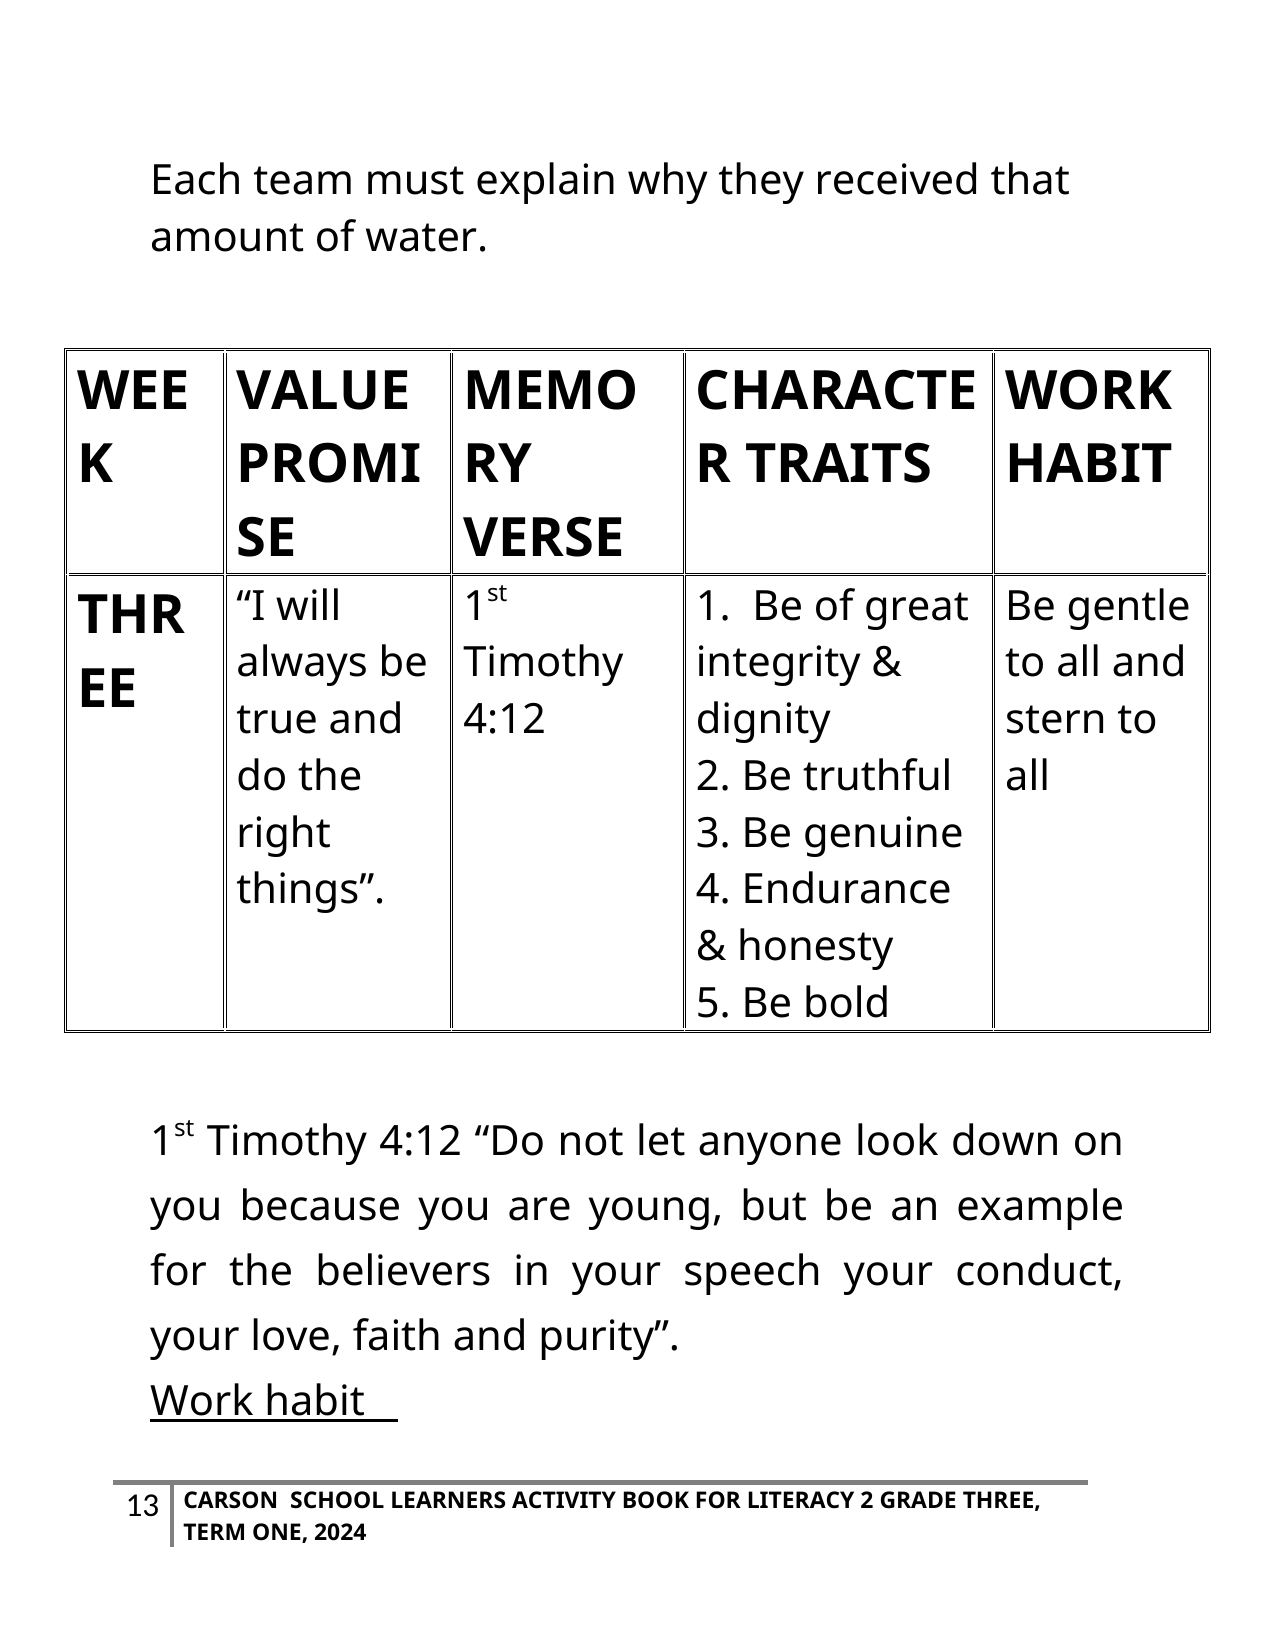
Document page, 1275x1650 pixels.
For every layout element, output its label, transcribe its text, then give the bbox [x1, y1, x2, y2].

table_header VALUE PROMISE [225, 349, 452, 572]
text Each team must explain why they received that amount of water. [150, 150, 1191, 263]
text Work habit [150, 1371, 1200, 1428]
table_header WEEK [66, 349, 225, 572]
table_header WORK HABIT [994, 351, 1208, 572]
table_cell “I will always be true and do the right things”. [225, 573, 452, 1030]
table_cell Be gentle to all and stern to all [994, 573, 1208, 1030]
table_cell 1. Be of great integrity & dignity 2. Be truthful 3. Be genuine 4. Endurance & honesty 5. Be bold [684, 573, 994, 1030]
table_header MEMORY VERSE [452, 351, 684, 572]
table_cell 1st Timothy 4:12 [452, 576, 684, 1030]
table_header CHARACTER TRAITS [684, 349, 994, 572]
text 1st Timothy 4:12 “Do not let anyone look down on you because you are young, but be an example for the believers in your speech your conduct, your love, faith and purity”. [150, 1110, 1125, 1363]
table_cell THREE [67, 573, 225, 1030]
